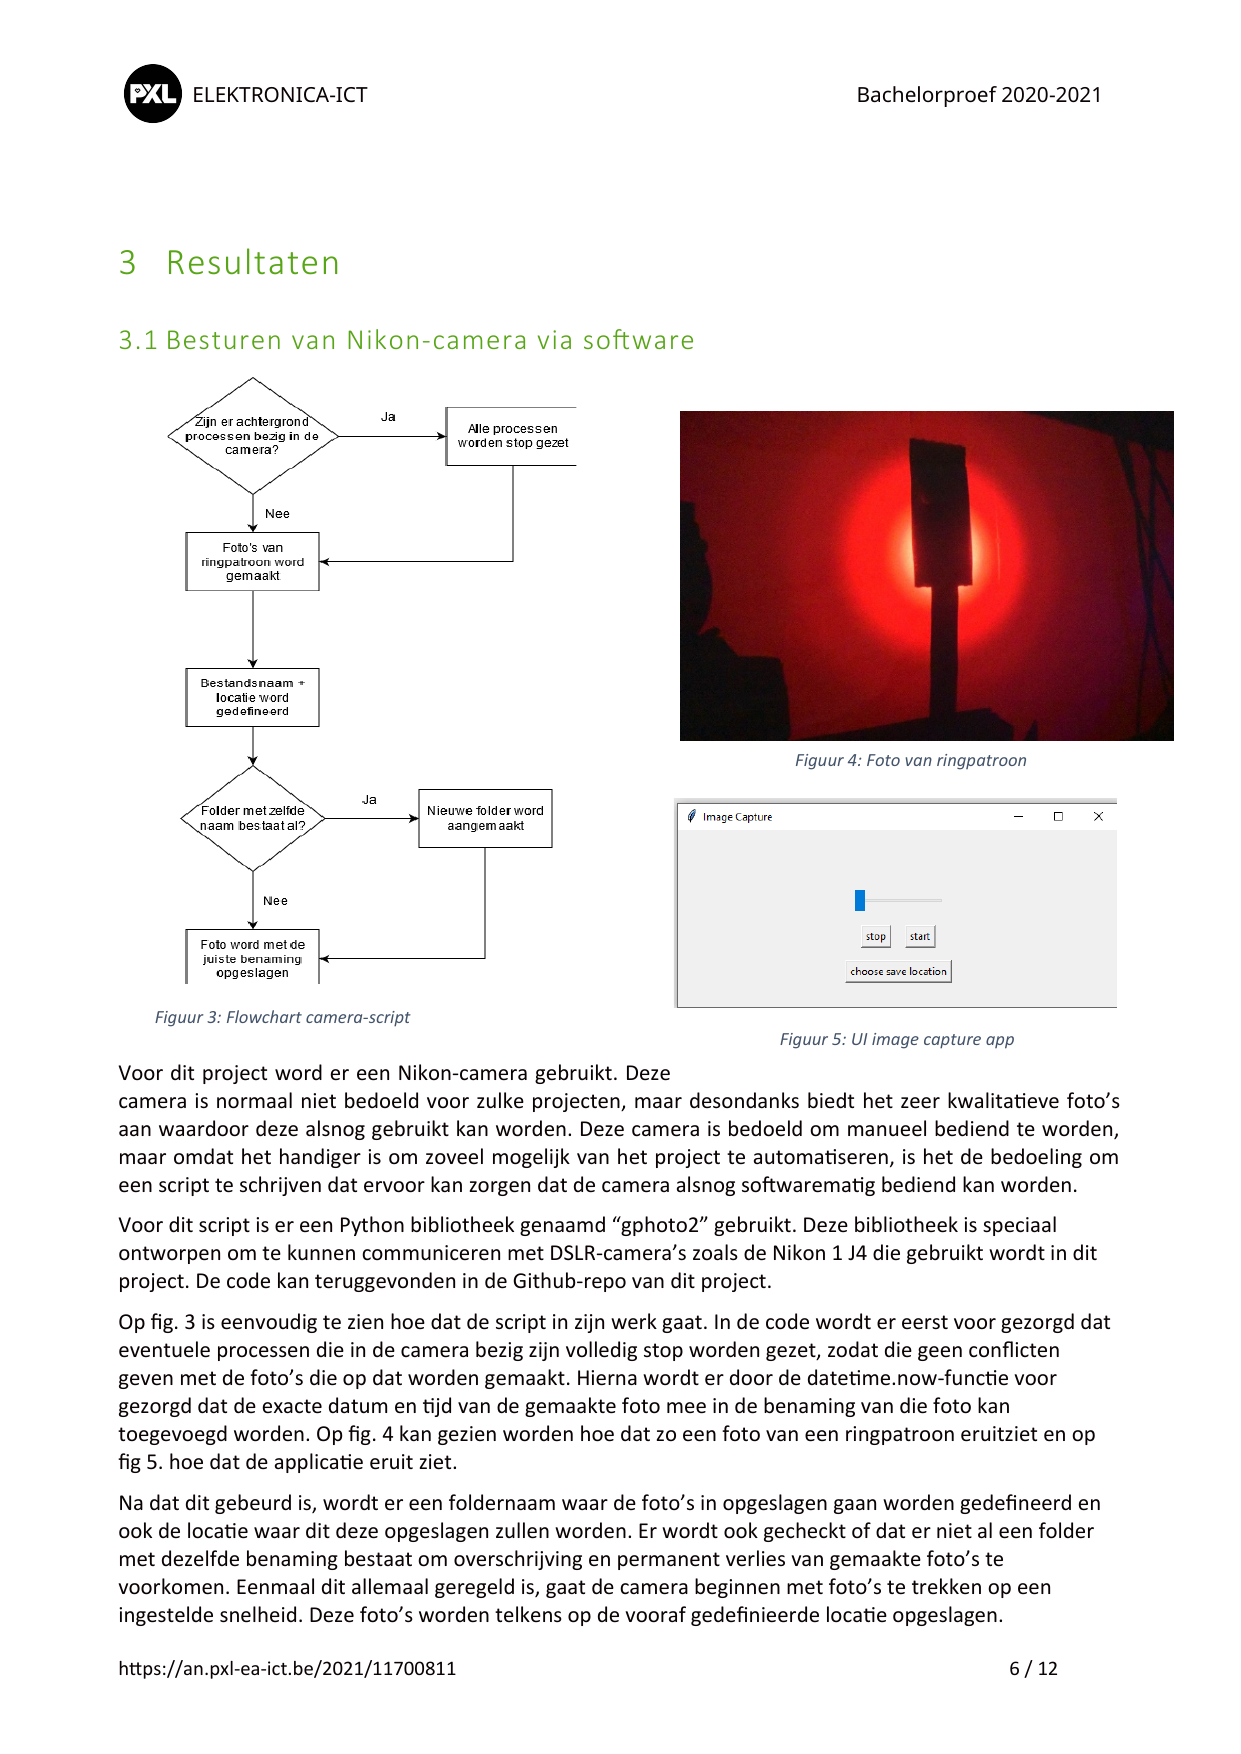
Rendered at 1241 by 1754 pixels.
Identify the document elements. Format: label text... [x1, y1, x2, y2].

text Voor dit project word er een Nikon-camera gebruikt. Deze camera is normaal niet bedoeld voor zulke projecten, maar desondanks biedt het zeer kwalitatieve foto’s aan waardoor deze alsnog gebruikt kan worden. Deze camera is bedoeld om manueel bediend te worden, maar omdat het handiger is om zoveel mogelijk van het project te automatiseren, is het de bedoeling om een script te schrijven dat ervoor kan zorgen dat de camera alsnog softwarematig bediend kan worden. [118, 1058, 1122, 1198]
text Na dat dit gebeurd is, wordt er een foldernaam waar de foto’s in opgeslagen gaan worden gedefineerd en ook de locatie waar dit deze opgeslagen zullen worden. Er wordt ook gecheckt of dat er niet al een folder met dezelfde benaming bestaat om overschrijving en permanent verlies van gemaakte foto’s te voorkomen. Eenmaal dit allemaal geregeld is, gaat de camera beginnen met foto’s te trekken op een ingestelde snelheid. Deze foto’s worden telkens op de vooraf gedefinieerde locatie opgeslagen. [118, 1488, 1122, 1628]
picture [118, 59, 188, 129]
subtitle Resultaten [118, 238, 1122, 283]
picture [680, 411, 1174, 741]
subtitle Besturen van Nikon-camera via software [118, 321, 1122, 357]
text Op fig. 3 is eenvoudig te zien hoe dat de script in zijn werk gaat. In de code wordt er eerst voor gezorgd dat eventuele processen die in de camera bezig zijn volledig stop worden gezet, zodat die geen conflicten geven met de foto’s die op dat worden gemaakt. Hierna wordt er door de datetime.now-functie voor gezorgd dat de exacte datum en tijd van de gemaakte foto mee in de benaming van die foto kan toegevoegd worden. Op fig. 4 kan gezien worden hoe dat zo een foto van een ringpatroon eruitziet en op fig 5. hoe dat de applicatie eruit ziet. [118, 1307, 1122, 1475]
text Voor dit script is er een Python bibliotheek genaamd “gphoto2” gebruikt. Deze bibliotheek is speciaal ontworpen om te kunnen communiceren met DSLR-camera’s zoals de Nikon 1 J4 die gebruikt wordt in dit project. De code kan teruggevonden in de Github-repo van dit project. [118, 1211, 1122, 1294]
picture [673, 798, 1117, 1008]
picture [167, 377, 577, 984]
